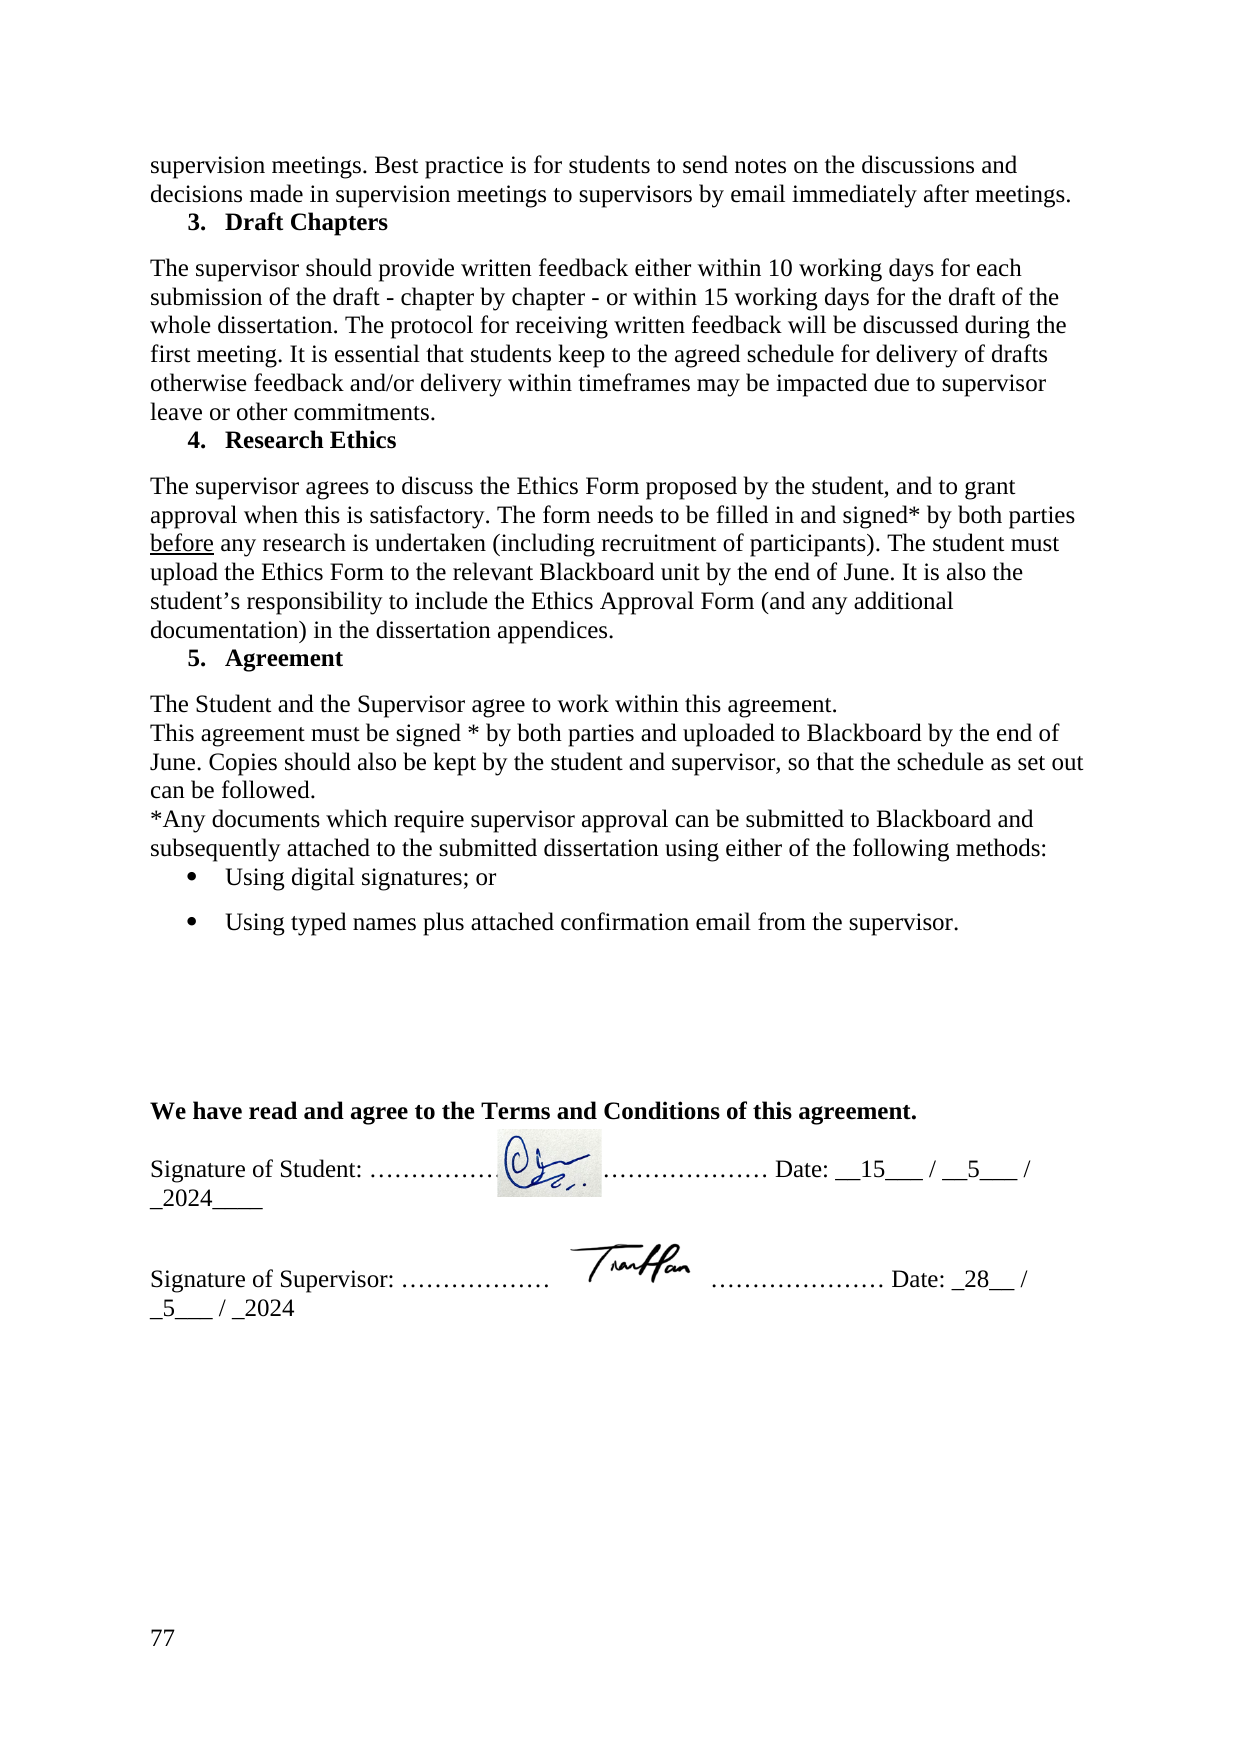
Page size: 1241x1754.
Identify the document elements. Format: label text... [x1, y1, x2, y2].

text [150, 150, 1090, 207]
list Using typed names plus attached confirmation email from the supervisor. [187, 907, 1090, 936]
picture [497, 1129, 602, 1197]
list Research Ethics [187, 426, 1090, 454]
list Agreement [187, 643, 1090, 672]
list Draft Chapters [187, 207, 1090, 236]
list Using digital signatures; or [187, 862, 1090, 890]
text *Any documents which require supervisor approval can be submitted to Blackboard and subsequently attached to the submitted dissertation using either of the following methods: [150, 804, 1090, 862]
text This agreement must be signed * by both parties and uploaded to Blackboard by the end of June. Copies should also be kept by the student and supervisor, so that the schedule as set out can be followed. [150, 718, 1090, 804]
picture [550, 1240, 710, 1288]
text Signature of Student: ………………………………………… Date: __15___ / __5___ / _2024____ [150, 1154, 1090, 1211]
text The Student and the Supervisor agree to work within this agreement. [150, 689, 1090, 718]
text The supervisor should provide written feedback either within 10 working days for each submission of the draft - chapter by chapter - or within 15 working days for the draft of the whole dissertation. The protocol for receiving written feedback will be discussed during the first meeting. It is essential that students keep to the agreed schedule for delivery of drafts otherwise feedback and/or delivery within timeframes may be impacted due to supervisor leave or other commitments. [150, 253, 1090, 426]
text The supervisor agrees to discuss the Ethics Form proposed by the student, and to grant approval when this is satisfactory. The form needs to be filled in and signed* by both parties before any research is undertaken (including recruitment of participants). The student must upload the Ethics Form to the relevant Blackboard unit by the end of June. It is also the student’s responsibility to include the Ethics Approval Form (and any additional documentation) in the dissertation appendices. [150, 471, 1090, 643]
text Signature of Supervisor: ………………………………… Date: _28__ / _5___ / _2024 [150, 1240, 1090, 1322]
text We have read and agree to the Terms and Conditions of this agreement. [150, 1096, 1090, 1125]
